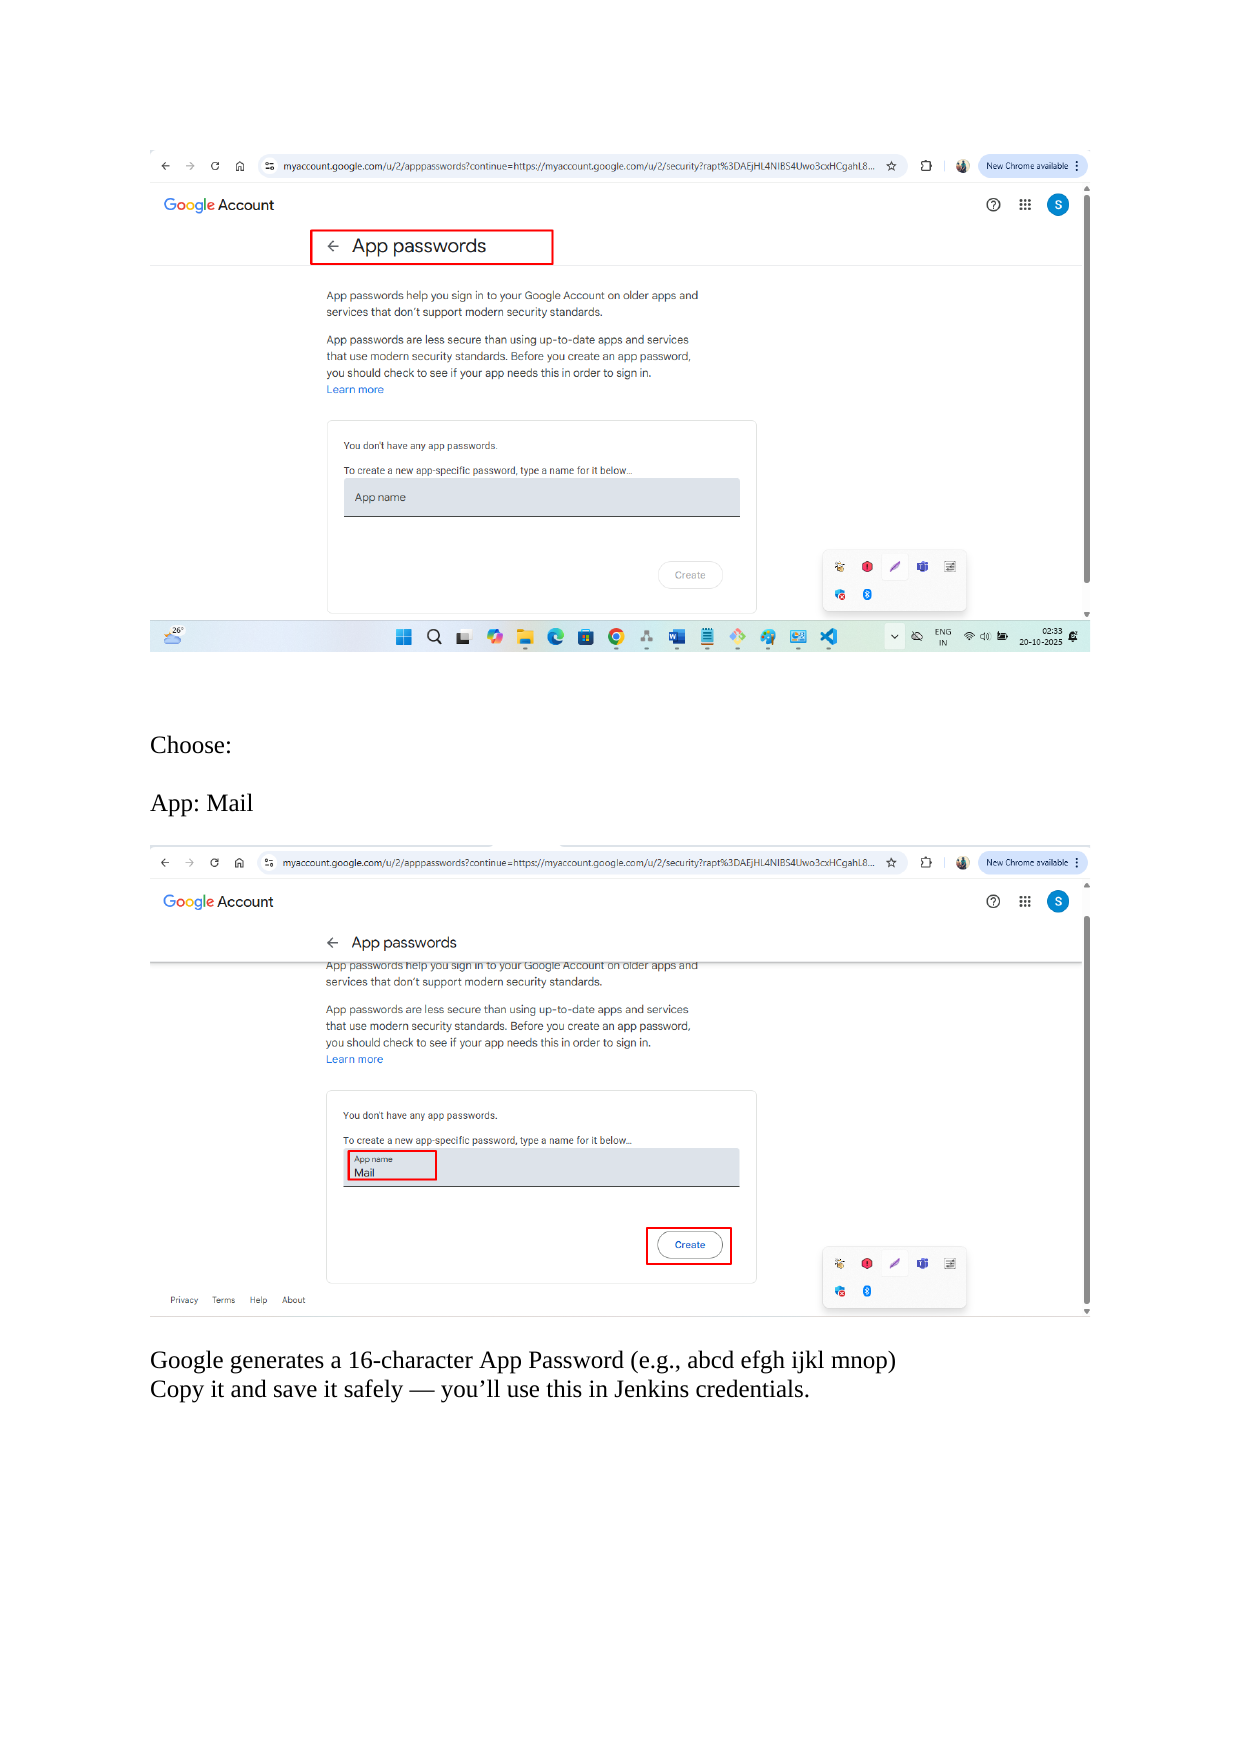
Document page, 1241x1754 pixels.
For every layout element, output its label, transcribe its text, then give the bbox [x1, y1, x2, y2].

picture [150, 150, 1091, 652]
text App: Mail [150, 788, 1090, 816]
picture [150, 845, 1091, 1317]
text Google generates a 16-character App Password (e.g., abcd efgh ijkl mnop) Copy it and save it safely — you’ll use this in Jenkins credentials. [150, 1346, 1090, 1403]
text Choose: [150, 730, 1090, 758]
